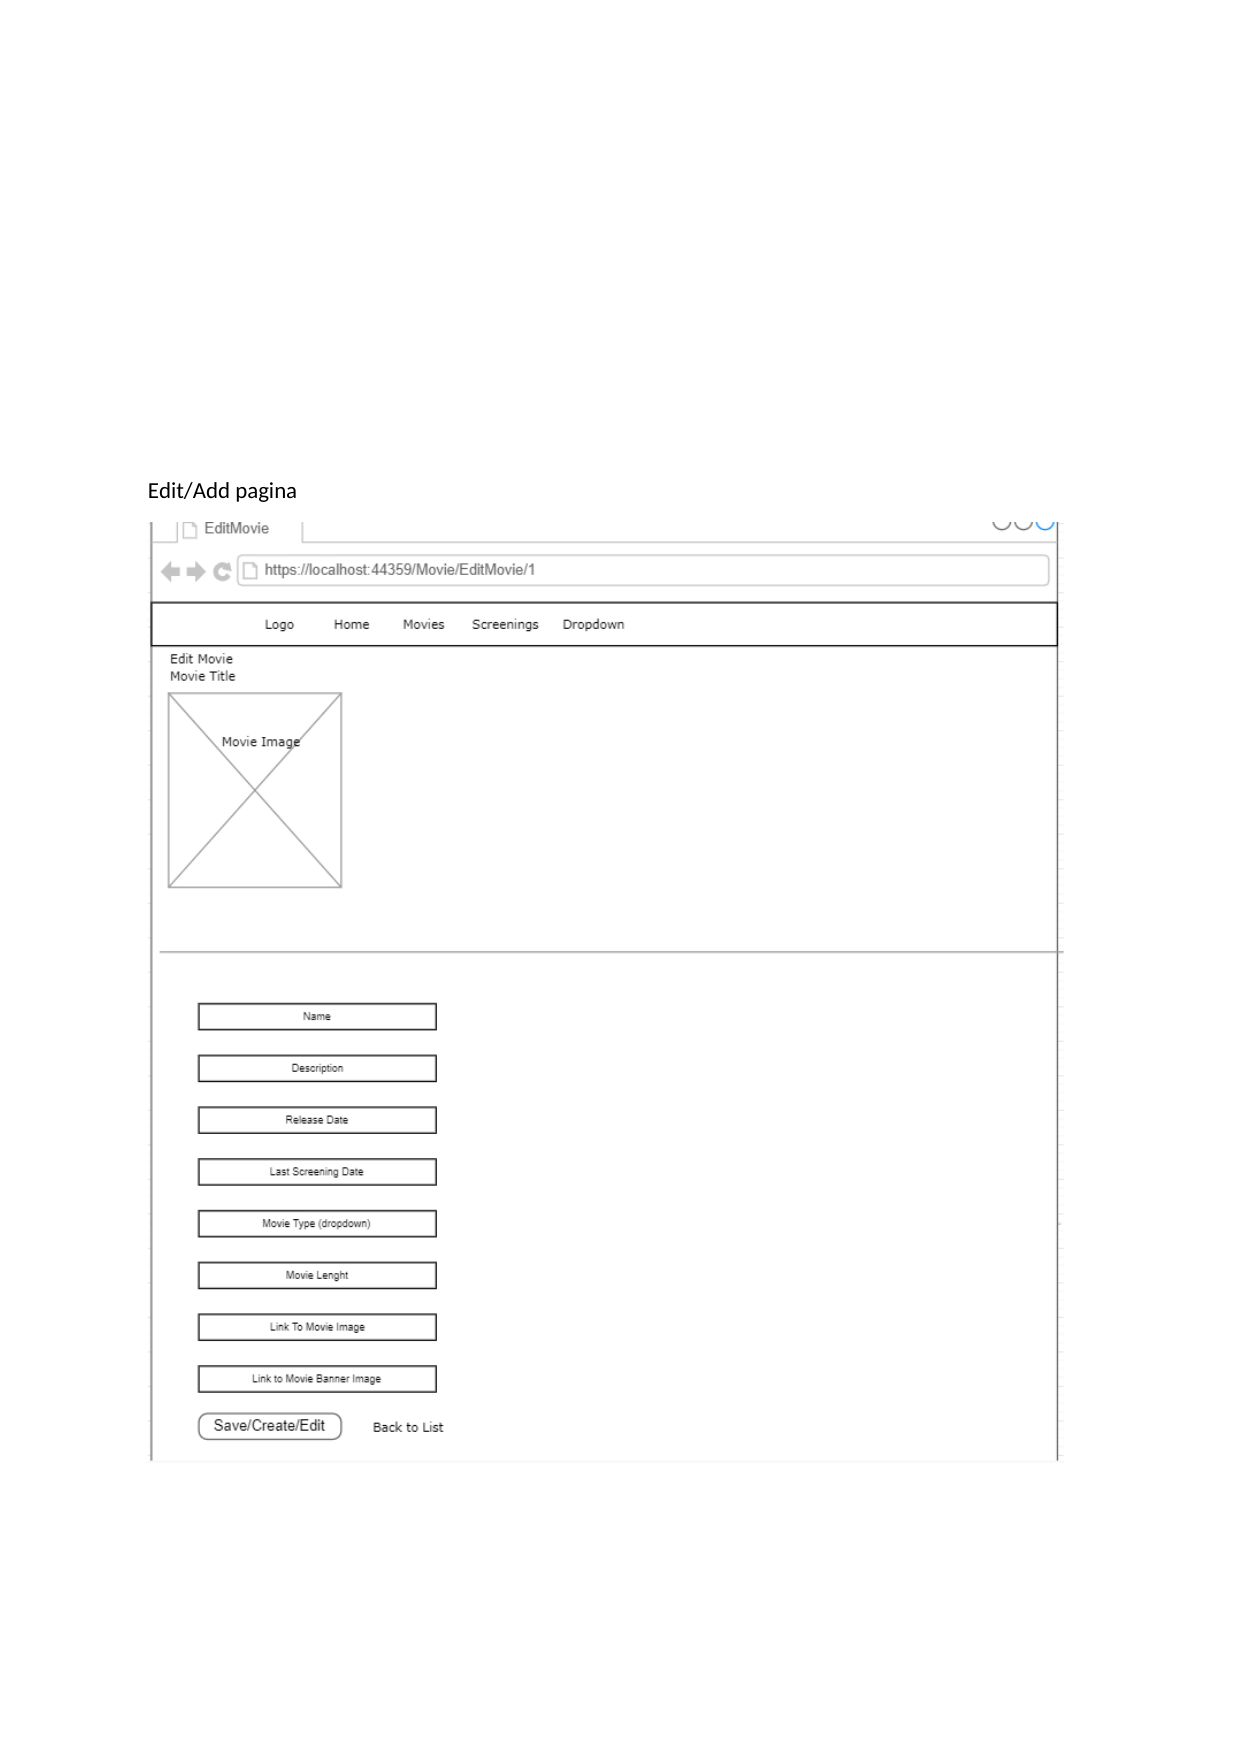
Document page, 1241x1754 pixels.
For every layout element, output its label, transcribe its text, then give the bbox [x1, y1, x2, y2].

picture [147, 522, 1064, 1463]
text Edit/Add pagina [148, 476, 1093, 504]
